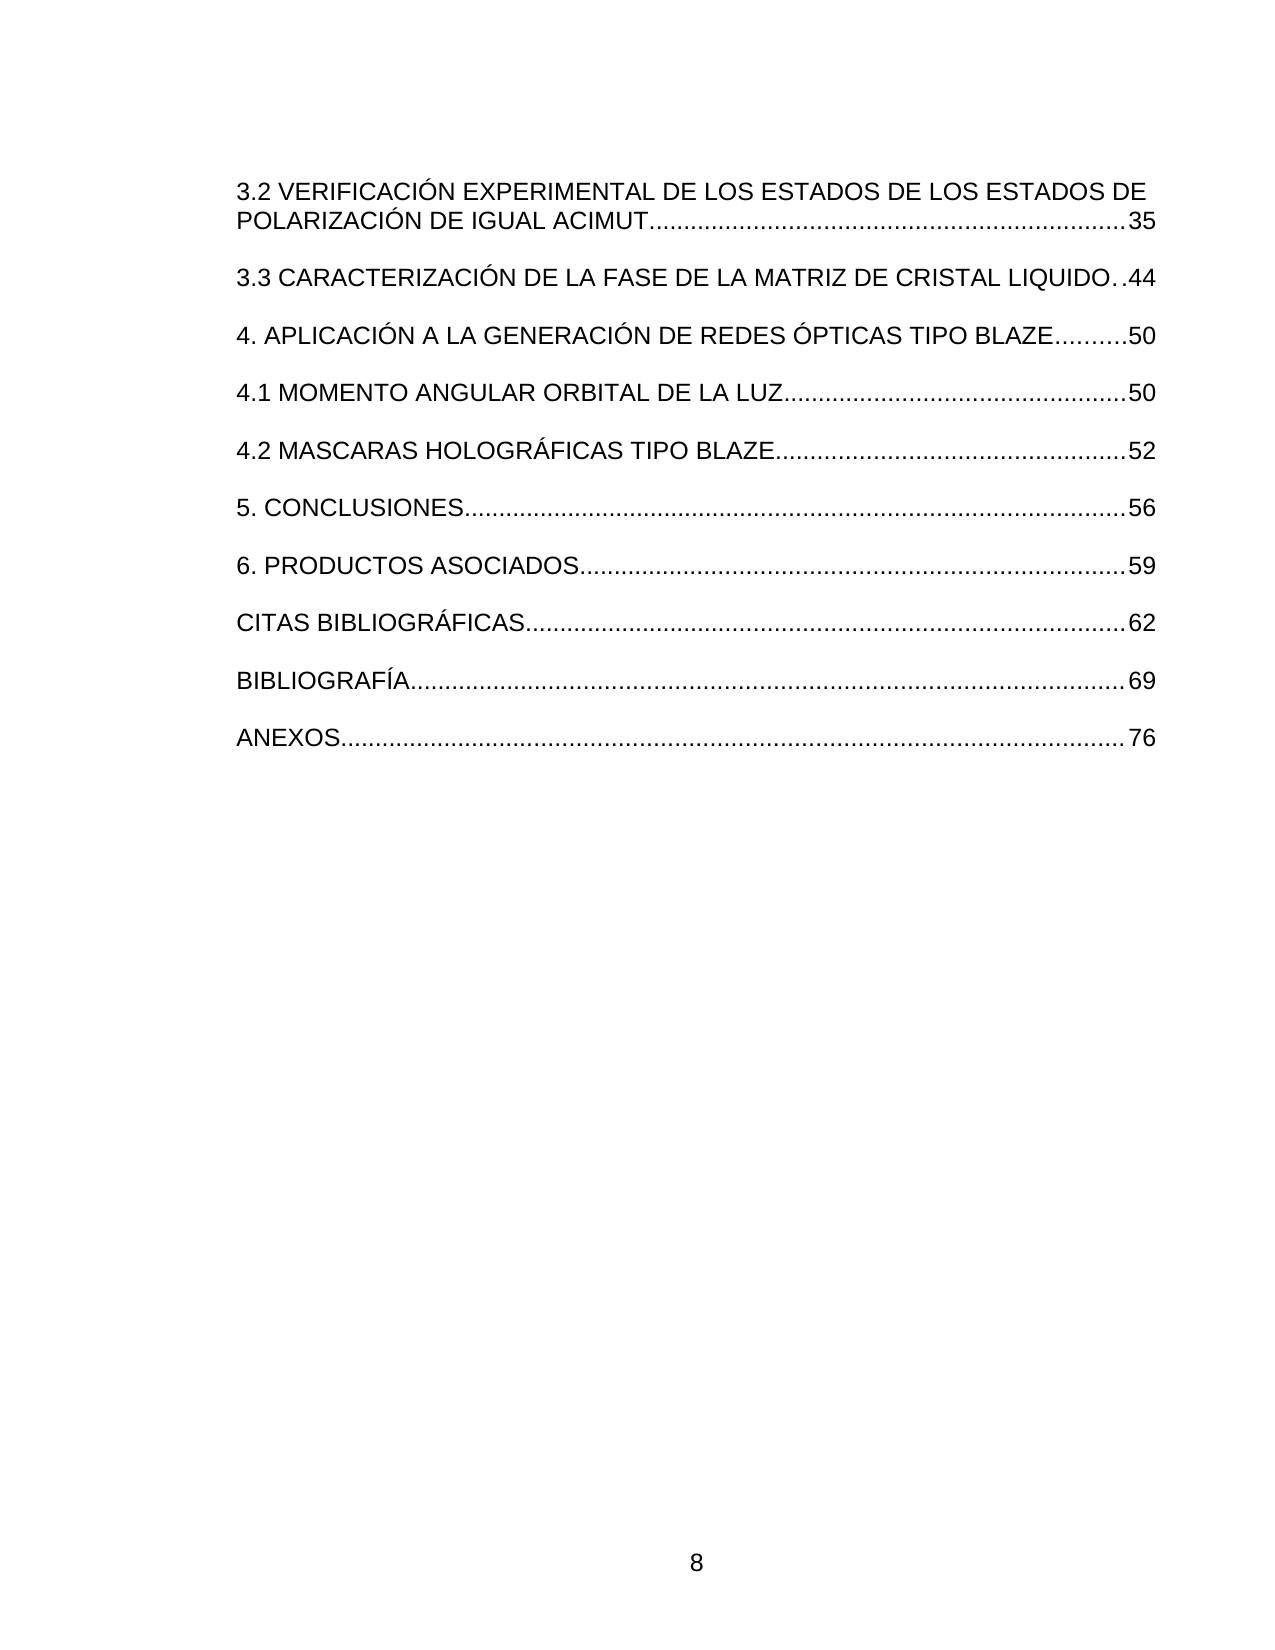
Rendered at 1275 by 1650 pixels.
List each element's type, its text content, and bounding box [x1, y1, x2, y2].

text 5. CONCLUSIONES 56 [236, 493, 1157, 522]
text 3.3 CARACTERIZACIÓN DE LA FASE DE LA MATRIZ DE CRISTAL LIQUIDO 44 [236, 263, 1157, 292]
text 6. PRODUCTOS ASOCIADOS 59 [236, 551, 1157, 580]
text 3.2 VERIFICACIÓN EXPERIMENTAL DE LOS ESTADOS DE LOS ESTADOS DE POLARIZACIÓN DE IGUAL ACIMUT. 35 [236, 177, 1157, 235]
text 4. APLICACIÓN A LA GENERACIÓN DE REDES ÓPTICAS TIPO BLAZE 50 [236, 321, 1157, 350]
text 4.2 MASCARAS HOLOGRÁFICAS TIPO BLAZE 52 [236, 436, 1157, 465]
text CITAS BIBLIOGRÁFICAS 62 [236, 608, 1157, 637]
text BIBLIOGRAFÍA 69 [236, 666, 1157, 695]
text 4.1 MOMENTO ANGULAR ORBITAL DE LA LUZ 50 [236, 378, 1157, 407]
text ANEXOS 76 [236, 723, 1157, 752]
